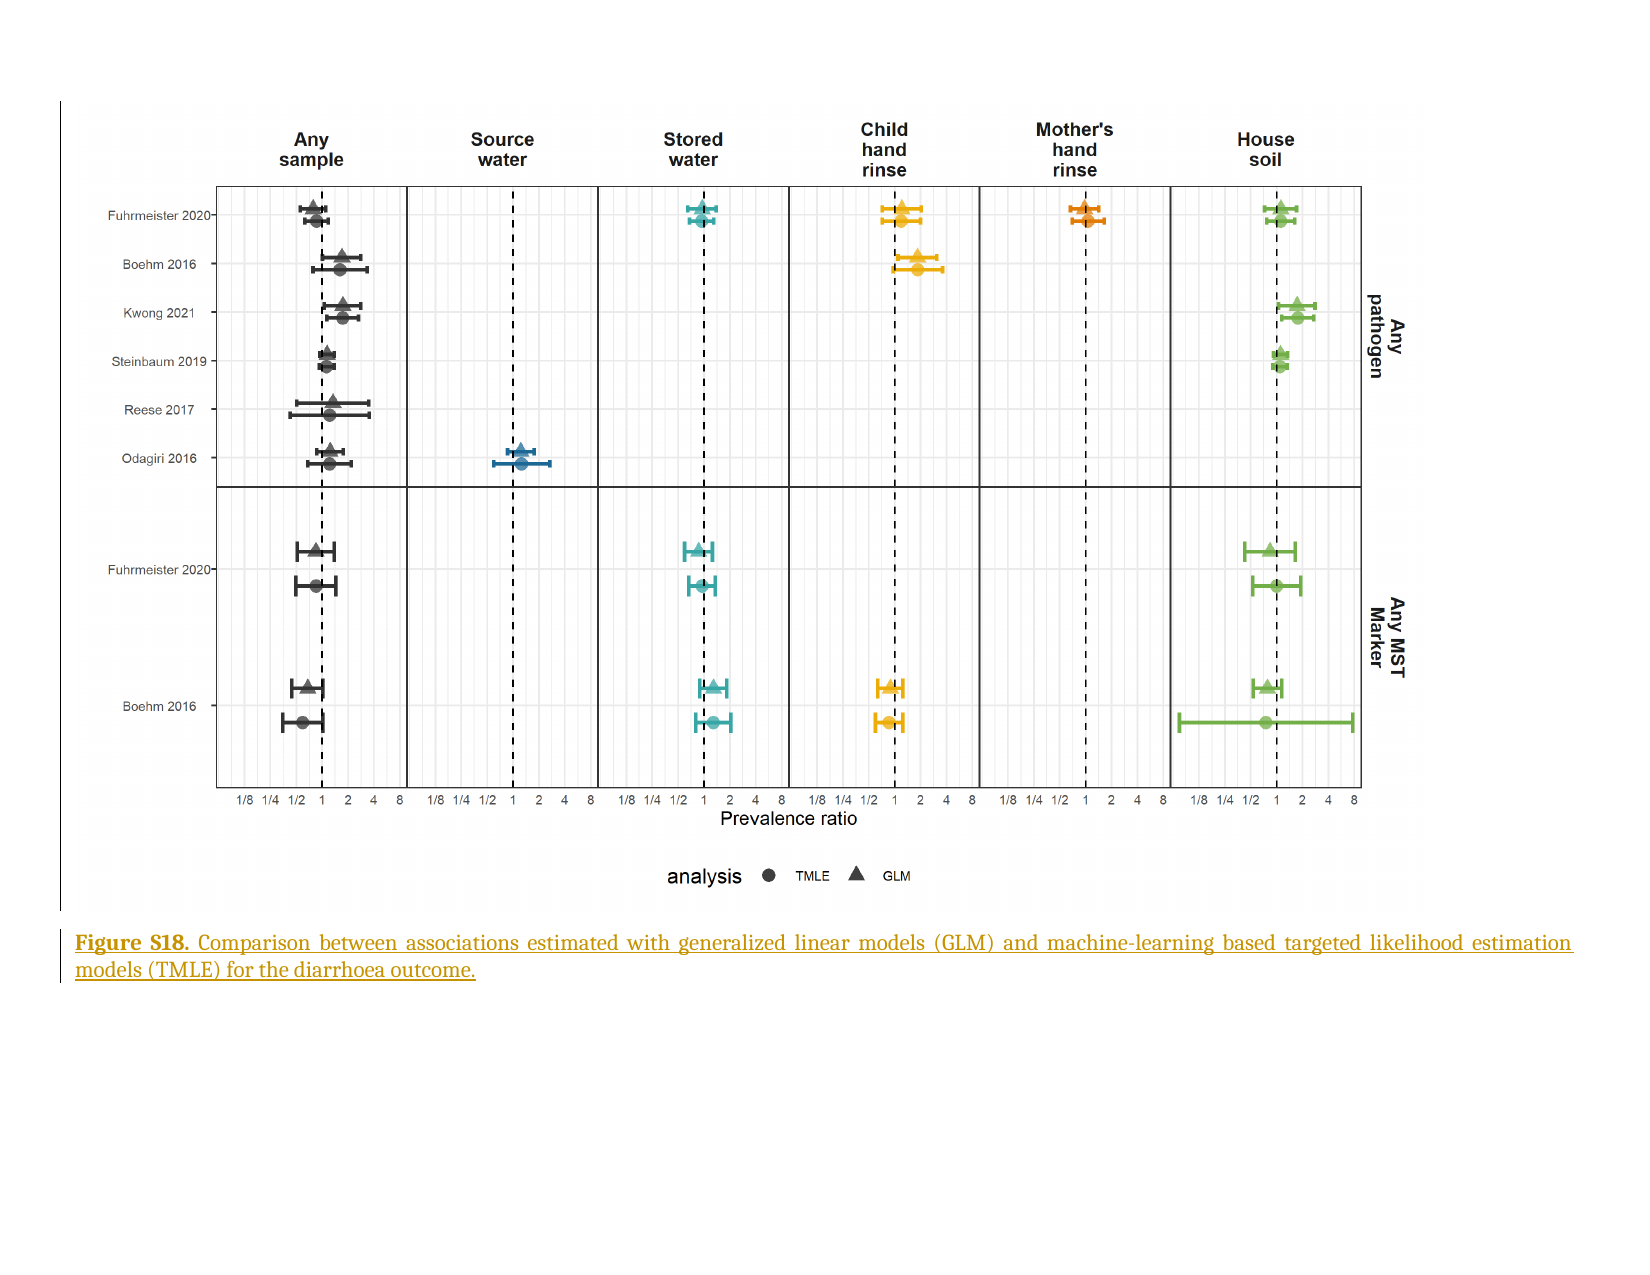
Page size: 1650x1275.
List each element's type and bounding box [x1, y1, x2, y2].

picture [75, 101, 1425, 912]
